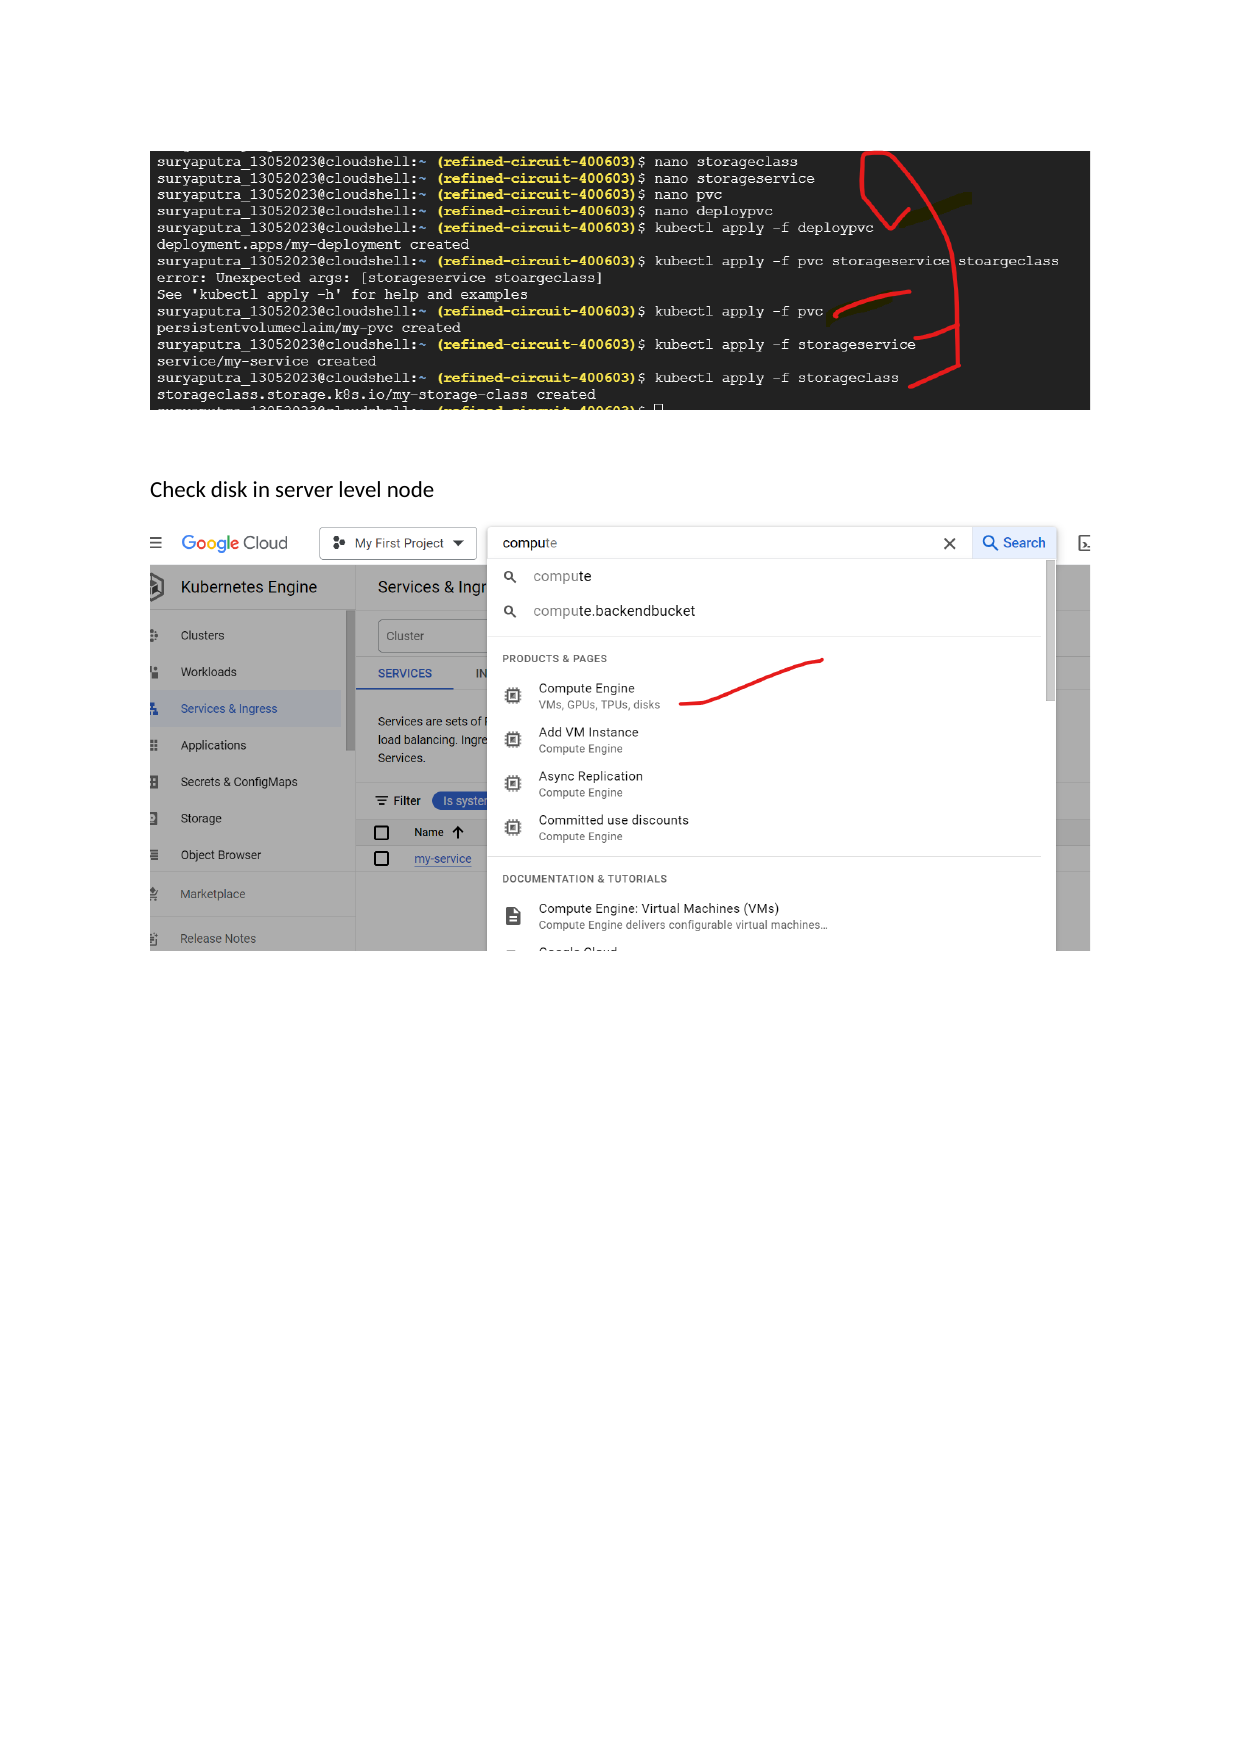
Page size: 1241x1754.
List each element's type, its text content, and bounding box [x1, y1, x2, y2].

picture [150, 521, 1091, 951]
text Check disk in server level node [150, 475, 1090, 503]
picture [150, 150, 1091, 410]
